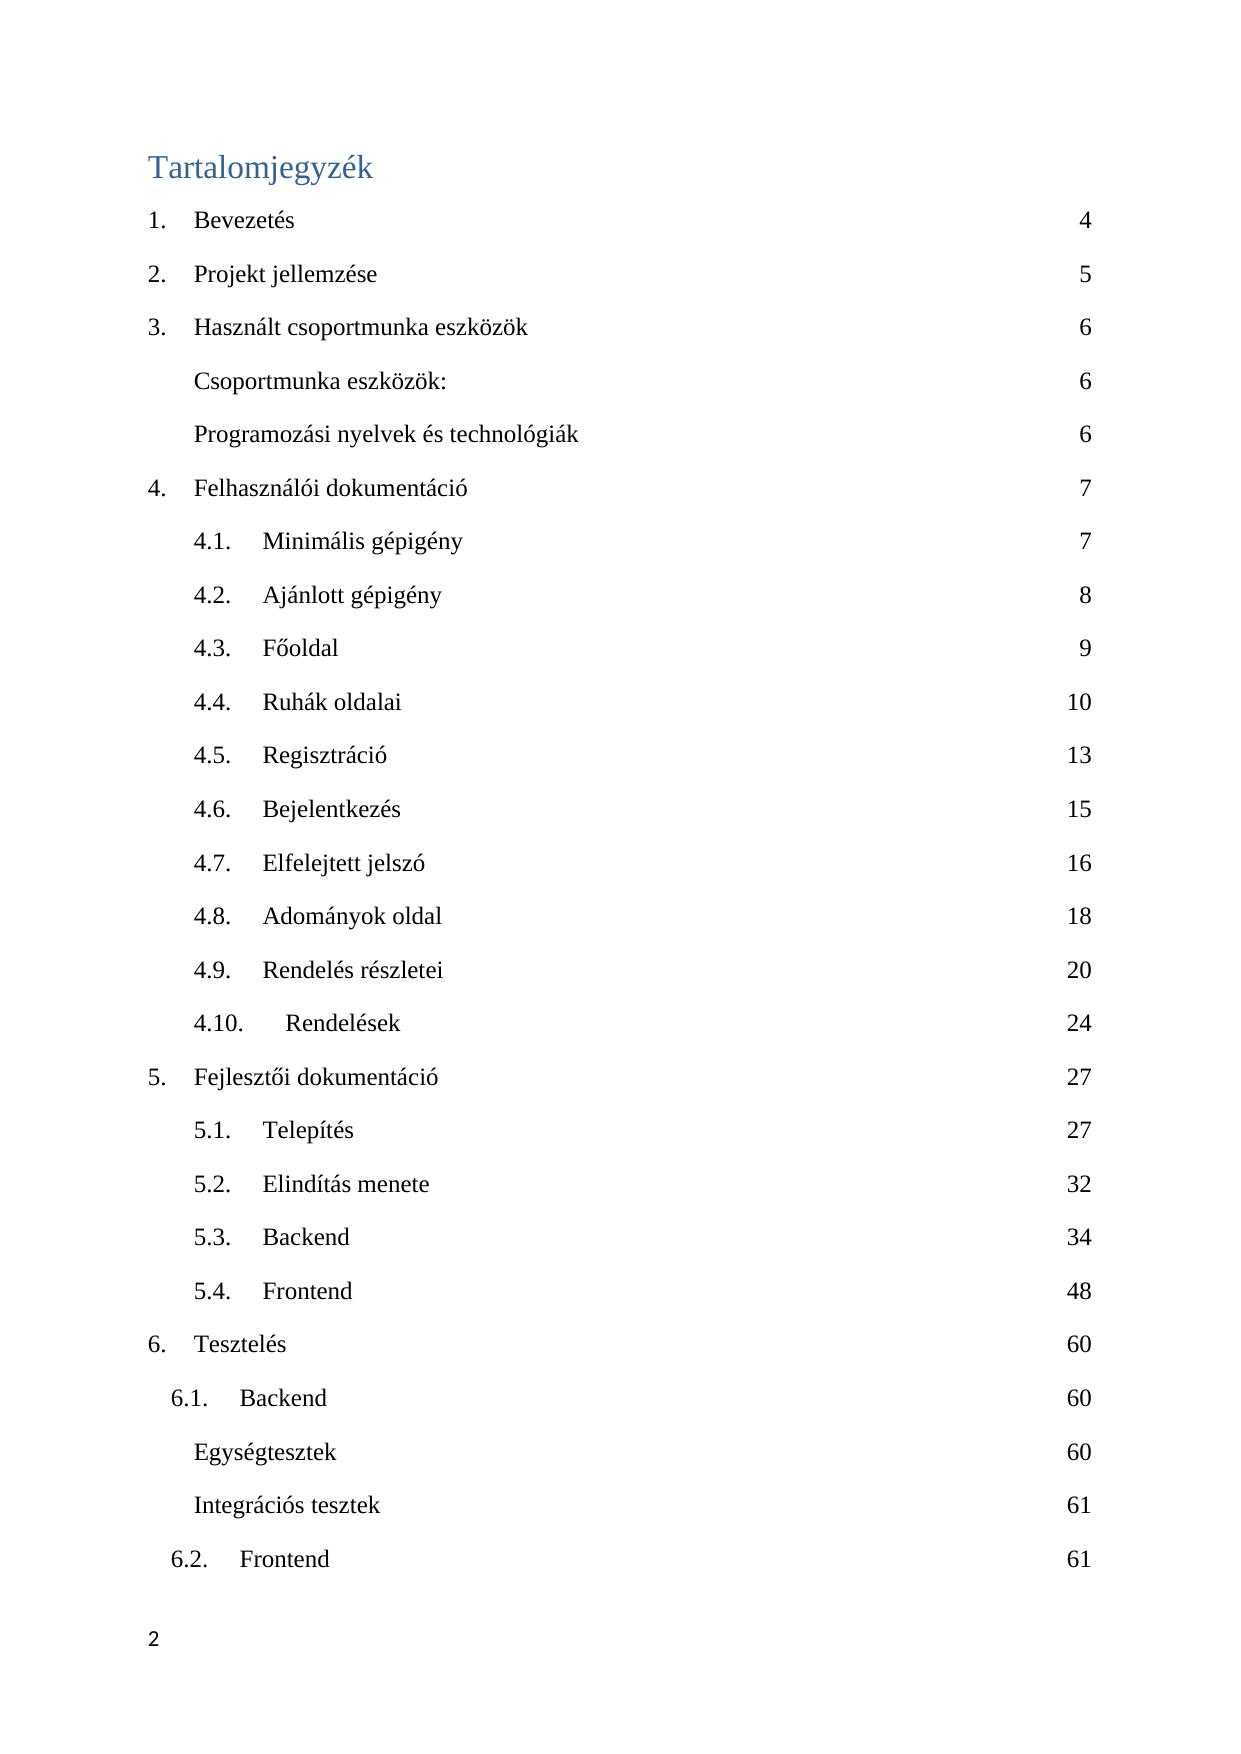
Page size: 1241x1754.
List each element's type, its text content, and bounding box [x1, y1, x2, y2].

text Tartalomjegyzék [148, 148, 1093, 186]
